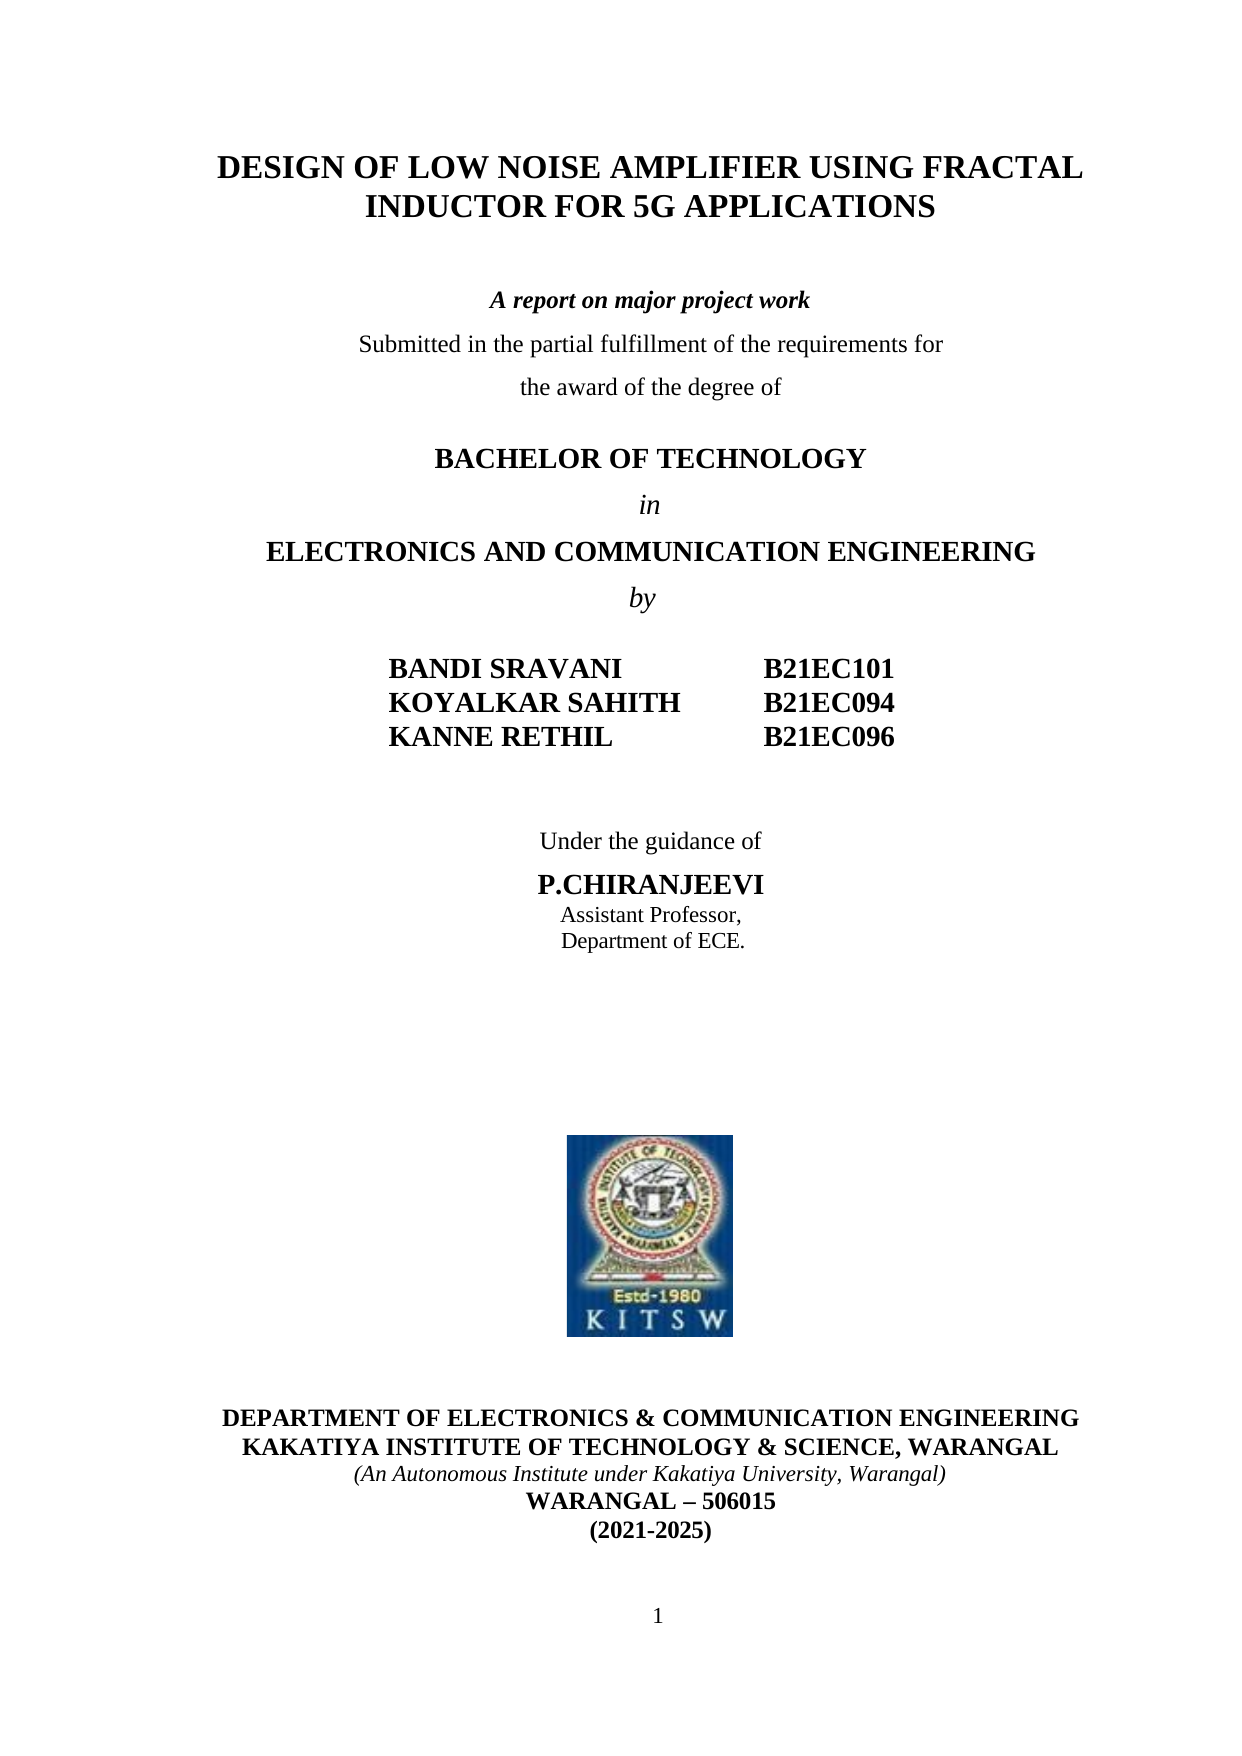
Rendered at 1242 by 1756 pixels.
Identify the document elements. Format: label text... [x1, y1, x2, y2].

picture [566, 1135, 733, 1337]
text Under the guidance of [349, 826, 952, 855]
text in [350, 487, 952, 521]
subtitle DEPARTMENT OF ELECTRONICS & COMMUNICATION ENGINEERING KAKATIYA INSTITUTE OF TECHNOLOGY & SCIENCE, WARANGAL [162, 1403, 1139, 1461]
subtitle BACHELOR OF TECHNOLOGY [163, 441, 1138, 475]
text (An Autonomous Institute under Kakatiya University, Warangal) [349, 1461, 952, 1486]
text A report on major project work [350, 285, 952, 314]
text Submitted in the partial fulfillment of the requirements for the award of the degree of [349, 329, 952, 401]
text (2021-2025) [163, 1515, 1138, 1544]
subtitle WARANGAL – 506015 [349, 1486, 952, 1515]
subtitle BANDI SRAVANI B21EC101 KOYALKAR SAHITH B21EC094 KANNE RETHIL B21EC096 [388, 652, 896, 752]
text by [162, 580, 1125, 613]
text Assistant Professor, Department of ECE. [554, 901, 747, 954]
subtitle P.CHIRANJEEVI [349, 867, 952, 901]
subtitle DESIGN OF LOW NOISE AMPLIFIER USING FRACTAL INDUCTOR FOR 5G APPLICATIONS [163, 148, 1138, 224]
subtitle ELECTRONICS AND COMMUNICATION ENGINEERING [163, 534, 1139, 567]
